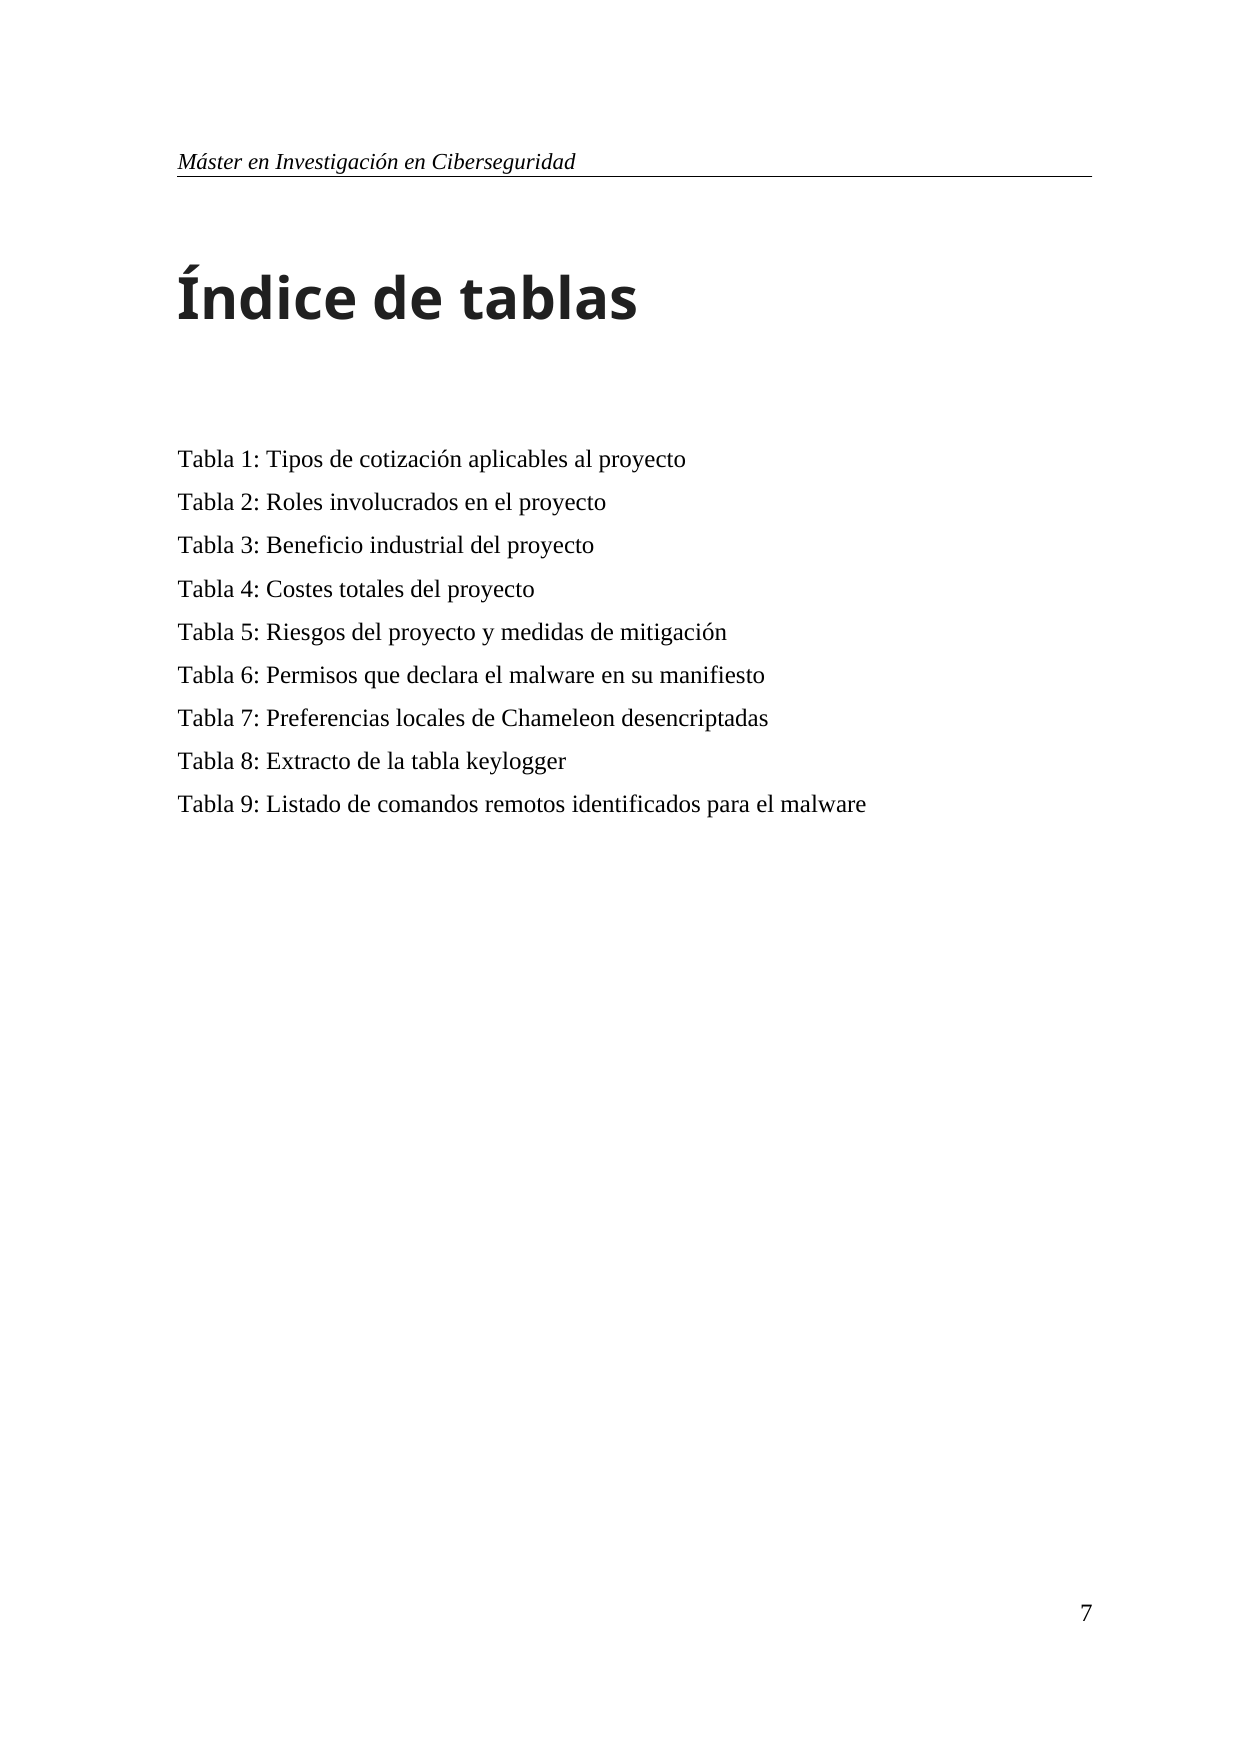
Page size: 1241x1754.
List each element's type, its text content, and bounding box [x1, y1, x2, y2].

text Tabla 5: Riesgos del proyecto y medidas de mitigación [177, 617, 1092, 646]
text Índice de tablas [177, 257, 1092, 336]
text Tabla 2: Roles involucrados en el proyecto [177, 487, 1092, 516]
text Tabla 8: Extracto de la tabla keylogger [177, 746, 1092, 775]
text Tabla 7: Preferencias locales de Chameleon desencriptadas [177, 703, 1092, 732]
text Tabla 6: Permisos que declara el malware en su manifiesto [177, 660, 1092, 689]
text Tabla 4: Costes totales del proyecto [177, 574, 1092, 602]
text Tabla 9: Listado de comandos remotos identificados para el malware [177, 789, 1092, 818]
text Tabla 1: Tipos de cotización aplicables al proyecto [177, 444, 1092, 473]
text Tabla 3: Beneficio industrial del proyecto [177, 531, 1092, 559]
